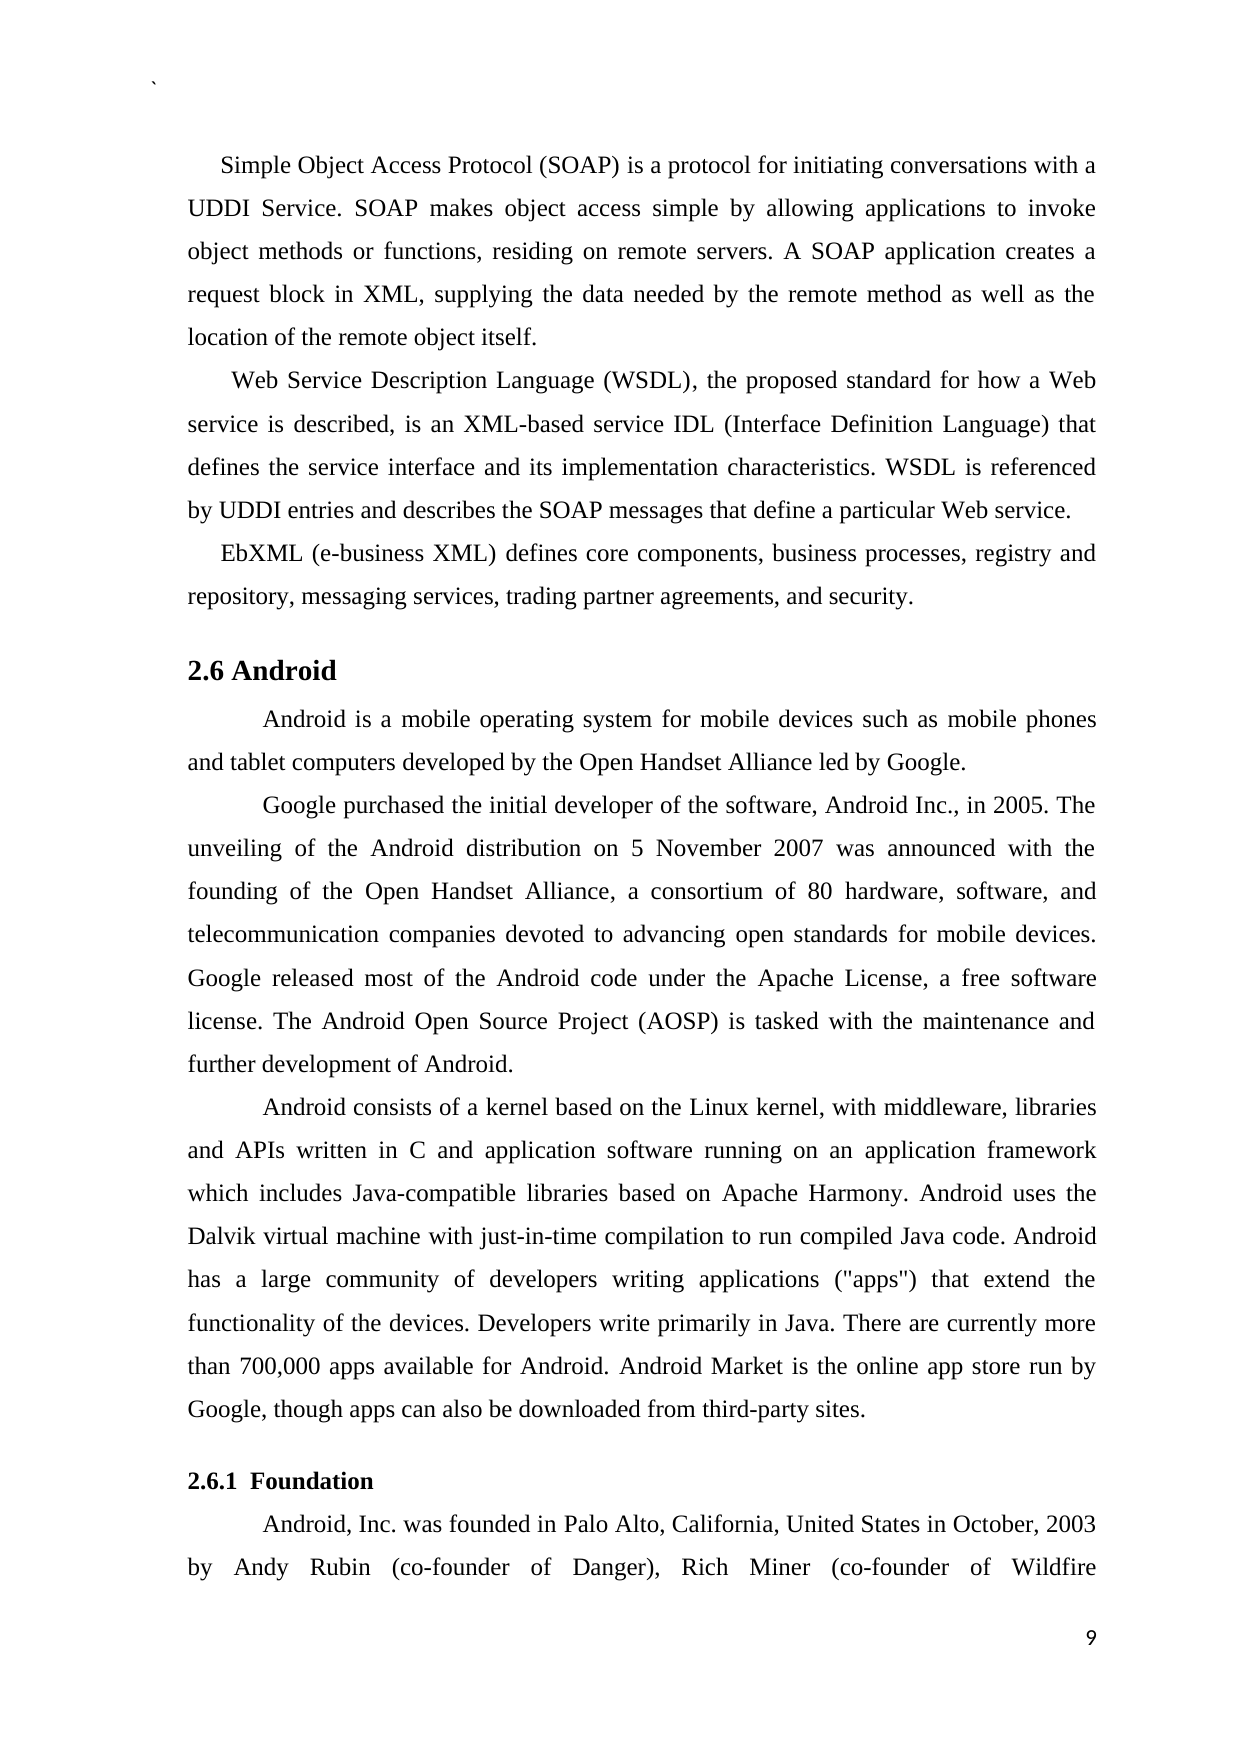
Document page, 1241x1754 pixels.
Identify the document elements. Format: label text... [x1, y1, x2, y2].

text Android is a mobile operating system for mobile devices such as mobile phones and tablet computers developed by the Open Handset Alliance led by Google. [187, 704, 1097, 776]
text Simple Object Access Protocol (SOAP) is a protocol for initiating conversations with a UDDI Service. SOAP makes object access simple by allowing applications to invoke object methods or functions, residing on remote servers. A SOAP application creates a request block in XML, supplying the data needed by the remote method as well as the location of the remote object itself. [187, 150, 1097, 351]
text Android consists of a kernel based on the Linux kernel, with middleware, libraries and APIs written in C and application software running on an application framework which includes Java-compatible libraries based on Apache Harmony. Android uses the Dalvik virtual machine with just-in-time compilation to run compiled Java code. Android has a large community of developers writing applications ("apps") that extend the functionality of the devices. Developers write primarily in Java. There are currently more than 700,000 apps available for Android. Android Market is the online app store run by Google, though apps can also be downloaded from third-party sites. [187, 1092, 1097, 1423]
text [187, 1509, 1097, 1581]
text EbXML (e-business XML) defines core components, business processes, registry and repository, messaging services, trading partner agreements, and security. [187, 538, 1097, 610]
subtitle 2.6.1 Foundation [187, 1466, 1097, 1495]
text Google purchased the initial developer of the software, Android Inc., in 2005. The unveiling of the Android distribution on 5 November 2007 was announced with the founding of the Open Handset Alliance, a consortium of 80 hardware, software, and telecommunication companies devoted to advancing open standards for mobile devices. Google released most of the Android code under the Apache License, a free software license. The Android Open Source Project (AOSP) is tasked with the maintenance and further development of Android. [187, 790, 1097, 1078]
text Web Service Description Language (WSDL), the proposed standard for how a Web service is described, is an XML-based service IDL (Interface Definition Language) that defines the service interface and its implementation characteristics. WSDL is referenced by UDDI entries and describes the SOAP messages that define a particular Web service. [187, 366, 1097, 524]
text 2.6 Android [187, 653, 1097, 687]
